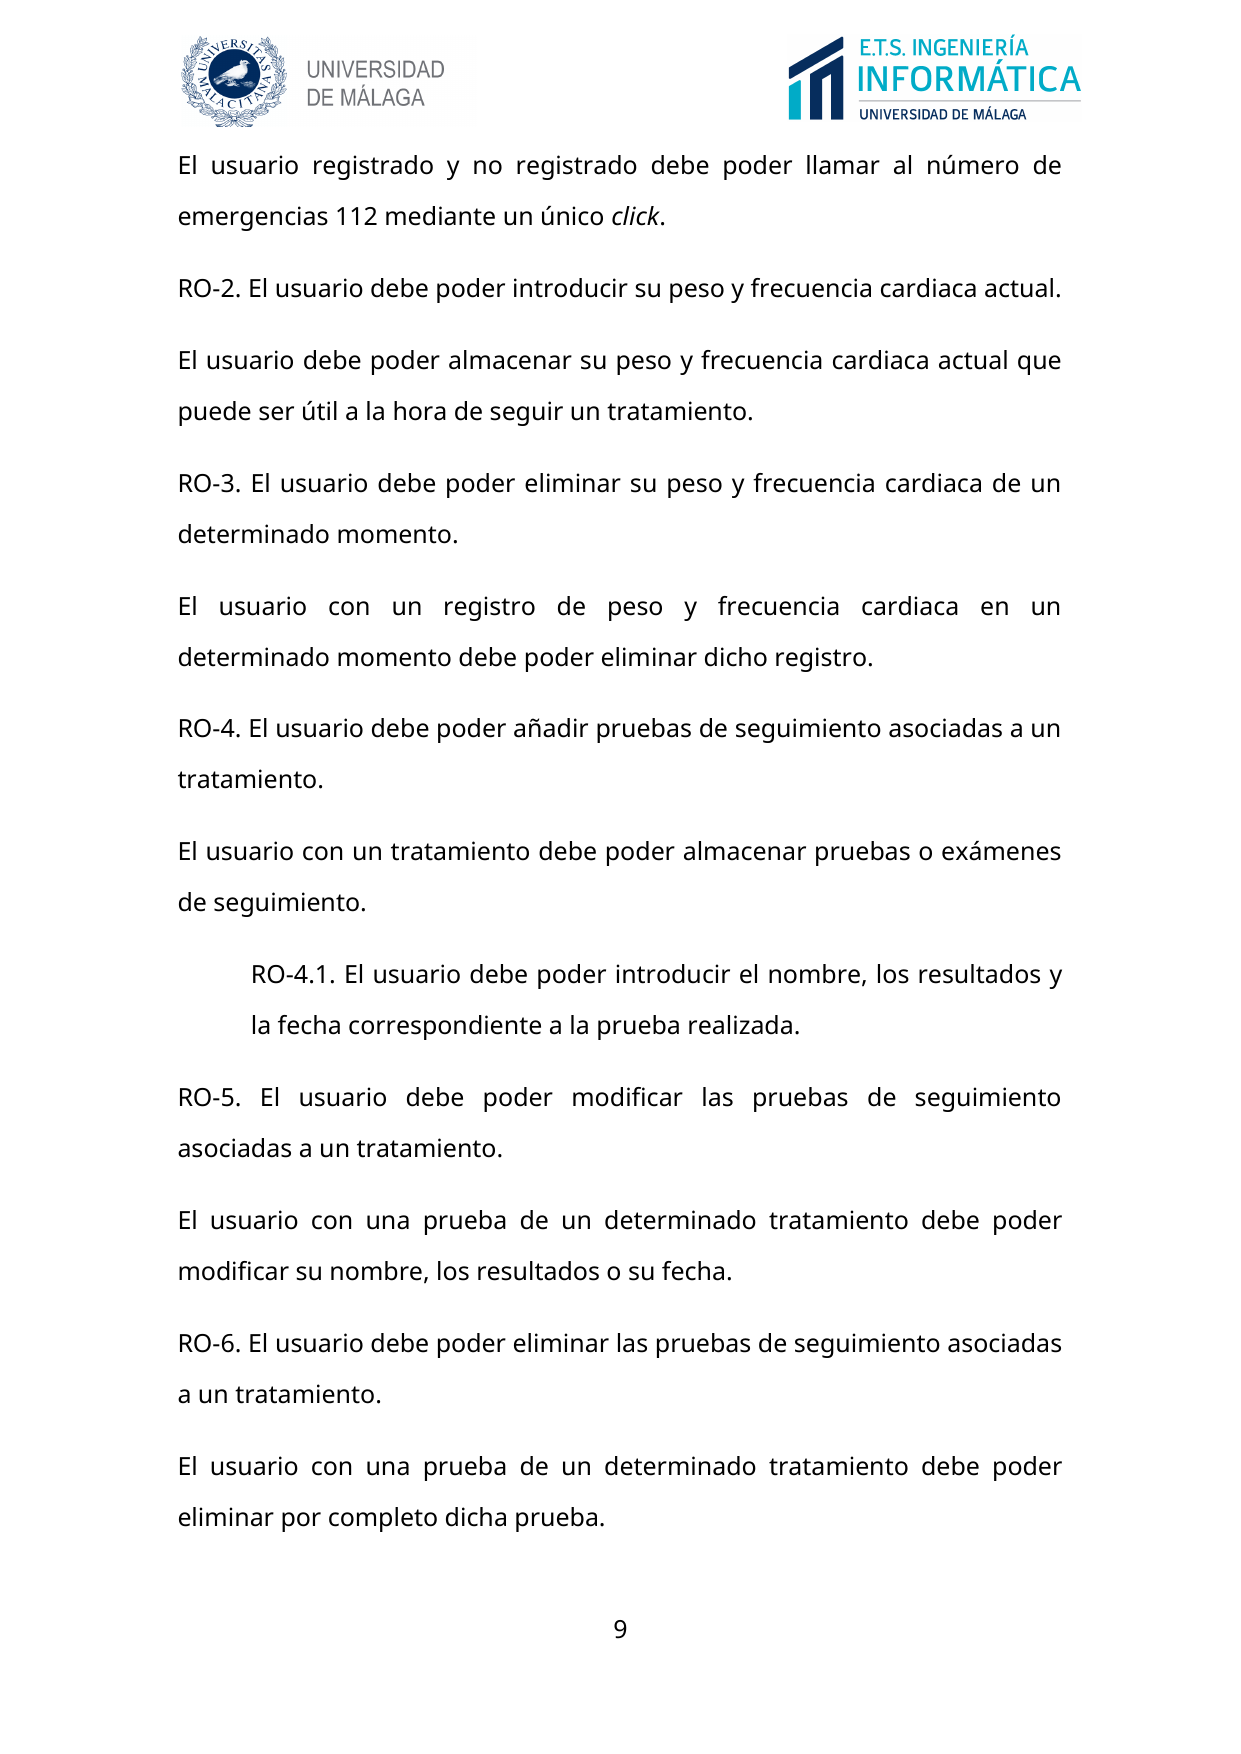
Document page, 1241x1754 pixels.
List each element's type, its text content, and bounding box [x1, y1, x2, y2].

text RO-4. El usuario debe poder añadir pruebas de seguimiento asociadas a un tratamiento. [177, 711, 1063, 796]
text El usuario con una prueba de un determinado tratamiento debe poder modificar su nombre, los resultados o su fecha. [177, 1203, 1063, 1288]
text RO-2. El usuario debe poder introducir su peso y frecuencia cardiaca actual. [177, 271, 1063, 304]
text RO-3. El usuario debe poder eliminar su peso y frecuencia cardiaca de un determinado momento. [177, 465, 1063, 550]
text El usuario registrado y no registrado debe poder llamar al número de emergencias 112 mediante un único click. [177, 148, 1063, 233]
text El usuario con un registro de peso y frecuencia cardiaca en un determinado momento debe poder eliminar dicho registro. [177, 588, 1063, 673]
text El usuario debe poder almacenar su peso y frecuencia cardiaca actual que puede ser útil a la hora de seguir un tratamiento. [177, 342, 1063, 427]
text RO-6. El usuario debe poder eliminar las pruebas de seguimiento asociadas a un tratamiento. [177, 1326, 1063, 1411]
text El usuario con un tratamiento debe poder almacenar pruebas o exámenes de seguimiento. [177, 834, 1063, 919]
picture [786, 34, 1083, 122]
text RO-4.1. El usuario debe poder introducir el nombre, los resultados y la fecha correspondiente a la prueba realizada. [251, 957, 1063, 1042]
text El usuario con una prueba de un determinado tratamiento debe poder eliminar por completo dicha prueba. [177, 1449, 1063, 1534]
text RO-5. El usuario debe poder modificar las pruebas de seguimiento asociadas a un tratamiento. [177, 1080, 1063, 1165]
picture [180, 35, 477, 127]
